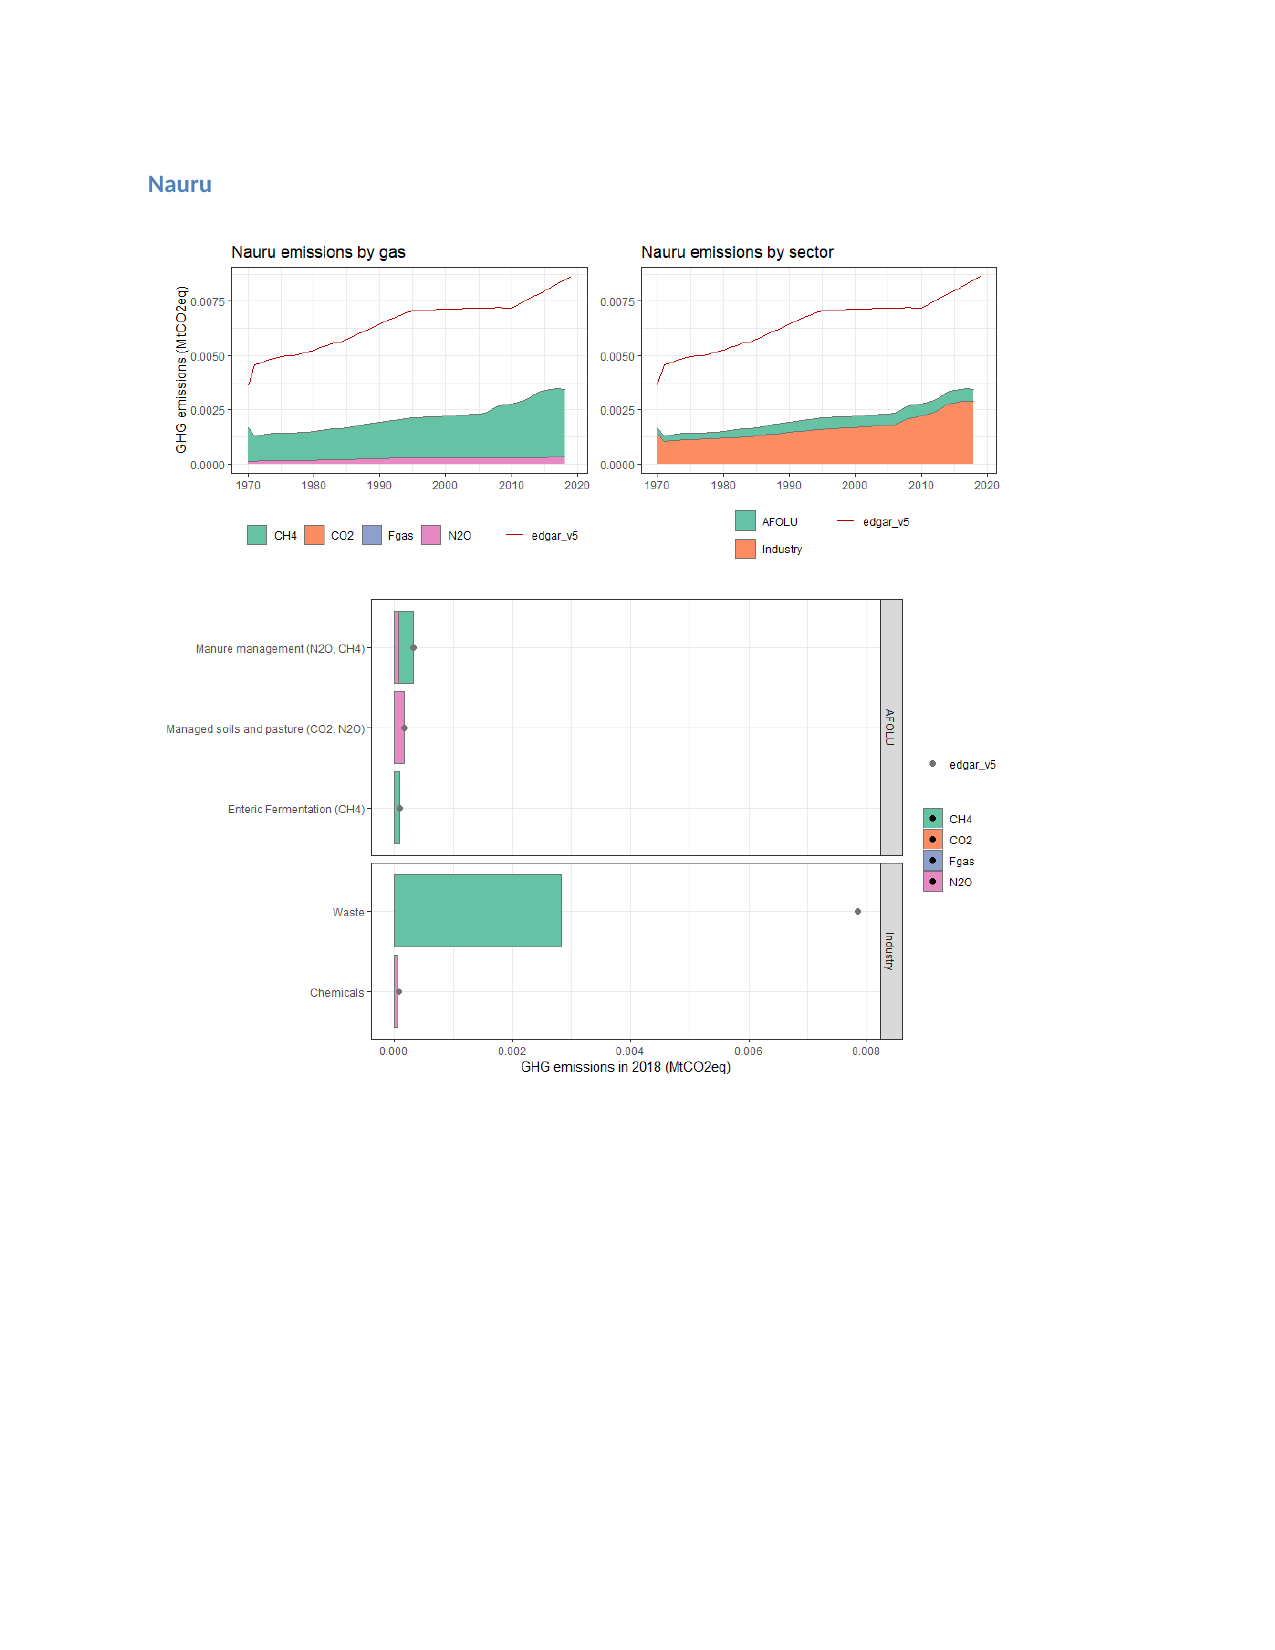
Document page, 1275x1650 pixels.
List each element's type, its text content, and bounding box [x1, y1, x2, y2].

picture [147, 217, 1023, 1093]
subtitle Nauru [148, 168, 1127, 199]
